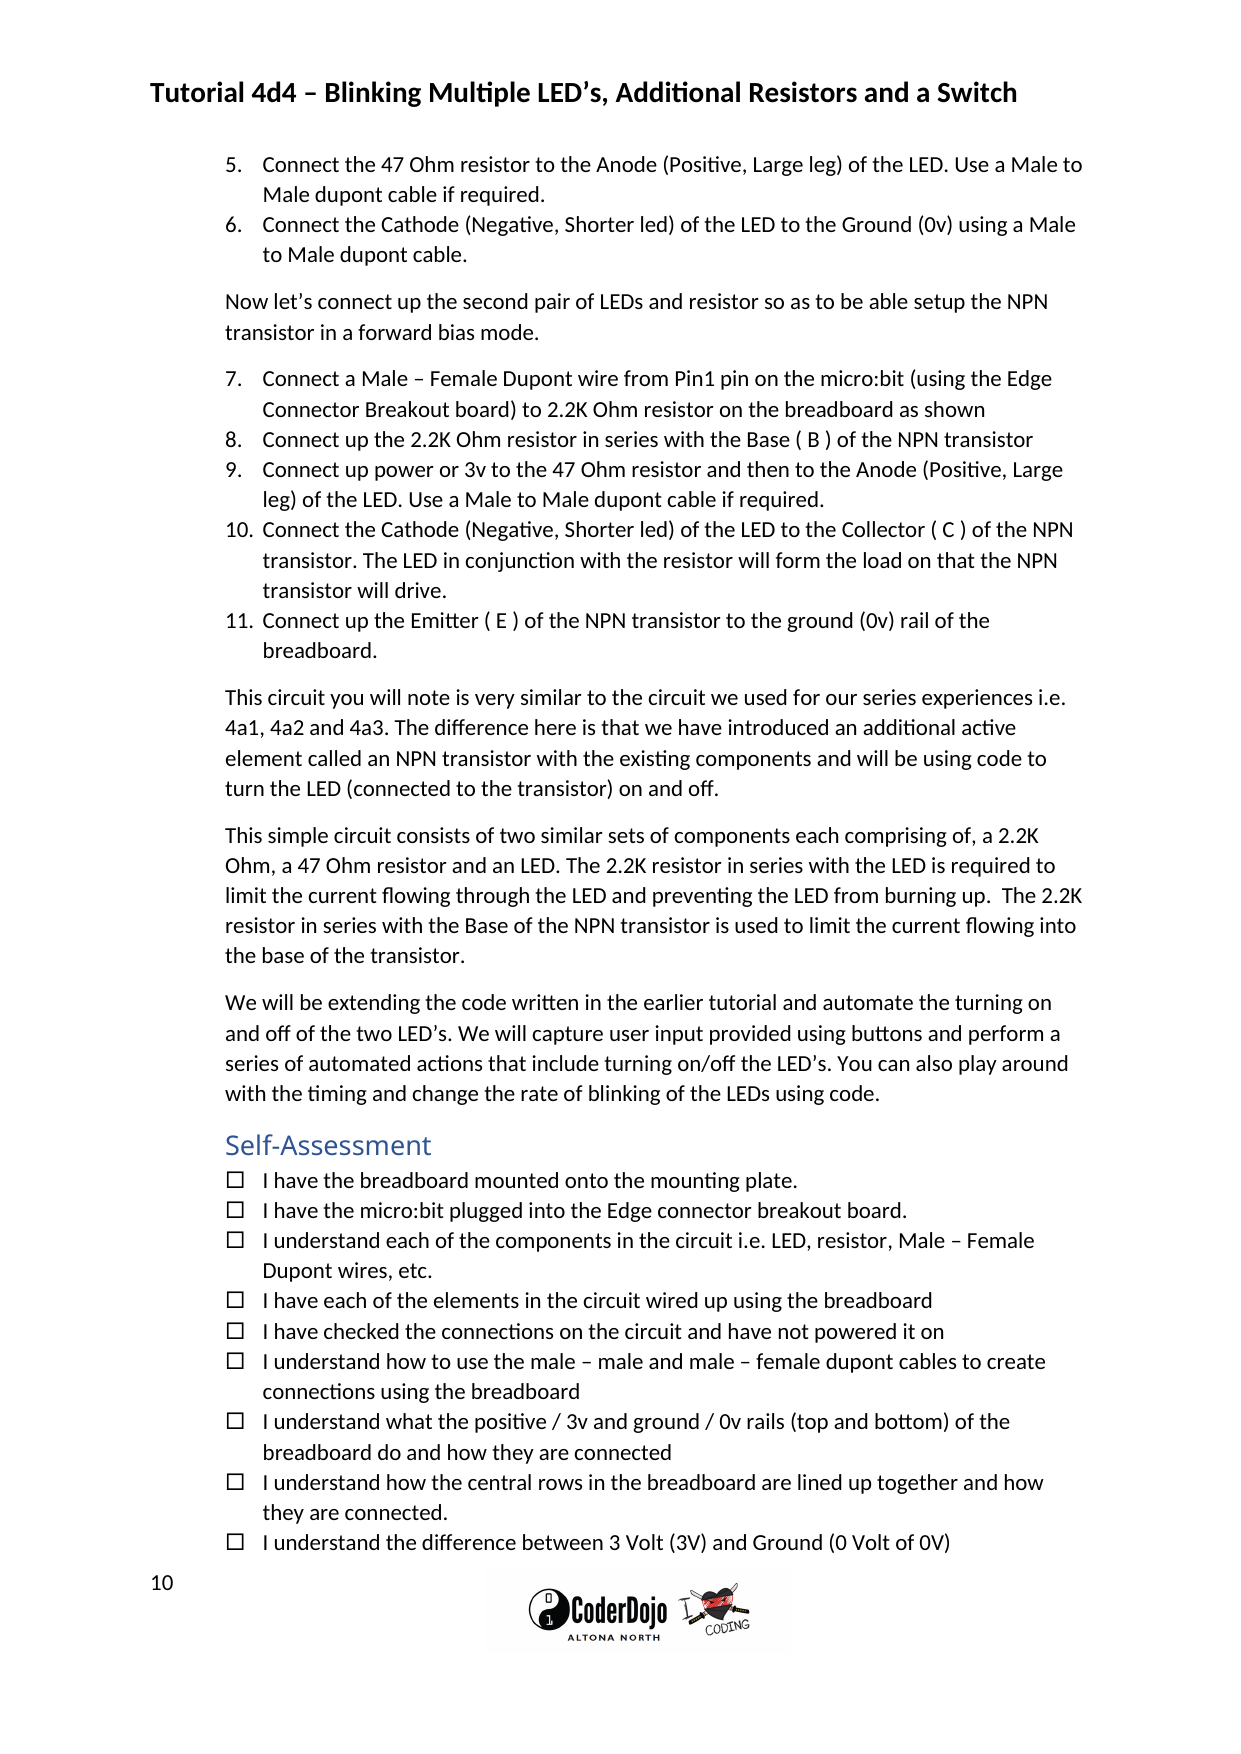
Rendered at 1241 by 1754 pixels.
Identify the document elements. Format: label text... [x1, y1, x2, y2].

subtitle Self-Assessment [225, 1126, 1090, 1163]
list Connect up power or 3v to the 47 Ohm resistor and then to the Anode (Positive, Large leg) of the LED. Use a Male to Male dupont cable if required. [225, 455, 1090, 513]
list Connect up the 2.2K Ohm resistor in series with the Base ( B ) of the NPN transistor [225, 425, 1090, 453]
list I have checked the connections on the circuit and have not powered it on [225, 1317, 1090, 1345]
list I understand what the positive / 3v and ground / 0v rails (top and bottom) of the breadboard do and how they are connected [225, 1407, 1090, 1466]
text This circuit you will note is very similar to the circuit we used for our series experiences i.e. 4a1, 4a2 and 4a3. The difference here is that we have introduced an additional active element called an NPN transistor with the existing components and will be using code to turn the LED (connected to the transistor) on and off. [225, 683, 1090, 802]
list Connect up the Emitter ( E ) of the NPN transistor to the ground (0v) rail of the breadboard. [225, 606, 1090, 664]
list I have the micro:bit plugged into the Edge connector breakout board. [225, 1196, 1090, 1224]
list I understand how the central rows in the breadboard are lined up together and how they are connected. [225, 1468, 1090, 1526]
list Connect the Cathode (Negative, Shorter led) of the LED to the Ground (0v) using a Male to Male dupont cable. [225, 210, 1090, 269]
list I understand how to use the male – male and male – female dupont cables to create connections using the breadboard [225, 1347, 1090, 1405]
text We will be extending the code written in the earlier tutorial and automate the turning on and off of the two LED’s. We will capture user input provided using buttons and perform a series of automated actions that include turning on/off the LED’s. You can also play around with the timing and change the rate of blinking of the LEDs using code. [225, 988, 1090, 1107]
list I have each of the elements in the circuit wired up using the breadboard [225, 1287, 1090, 1315]
list I understand each of the components in the circuit i.e. LED, resistor, Male – Female Dupont wires, etc. [225, 1226, 1090, 1284]
text Now let’s connect up the second pair of LEDs and resistor so as to be able setup the NPN transistor in a forward bias mode. [225, 287, 1090, 346]
list Connect the Cathode (Negative, Shorter led) of the LED to the Collector ( C ) of the NPN transistor. The LED in conjunction with the resistor will form the load on that the NPN transistor will drive. [225, 516, 1090, 604]
picture [486, 1568, 792, 1653]
list I understand the difference between 3 Volt (3V) and Ground (0 Volt of 0V) [225, 1528, 1090, 1556]
list Connect the 47 Ohm resistor to the Anode (Positive, Large leg) of the LED. Use a Male to Male dupont cable if required. [225, 150, 1090, 208]
text This simple circuit consists of two similar sets of components each comprising of, a 2.2K Ohm, a 47 Ohm resistor and an LED. The 2.2K resistor in series with the LED is required to limit the current flowing through the LED and preventing the LED from burning up. The 2.2K resistor in series with the Base of the NPN transistor is used to limit the current flowing into the base of the transistor. [225, 821, 1090, 970]
list Connect a Male – Female Dupont wire from Pin1 pin on the micro:bit (using the Edge Connector Breakout board) to 2.2K Ohm resistor on the breadboard as shown [225, 364, 1090, 423]
list I have the breadboard mounted onto the mounting plate. [225, 1166, 1090, 1194]
